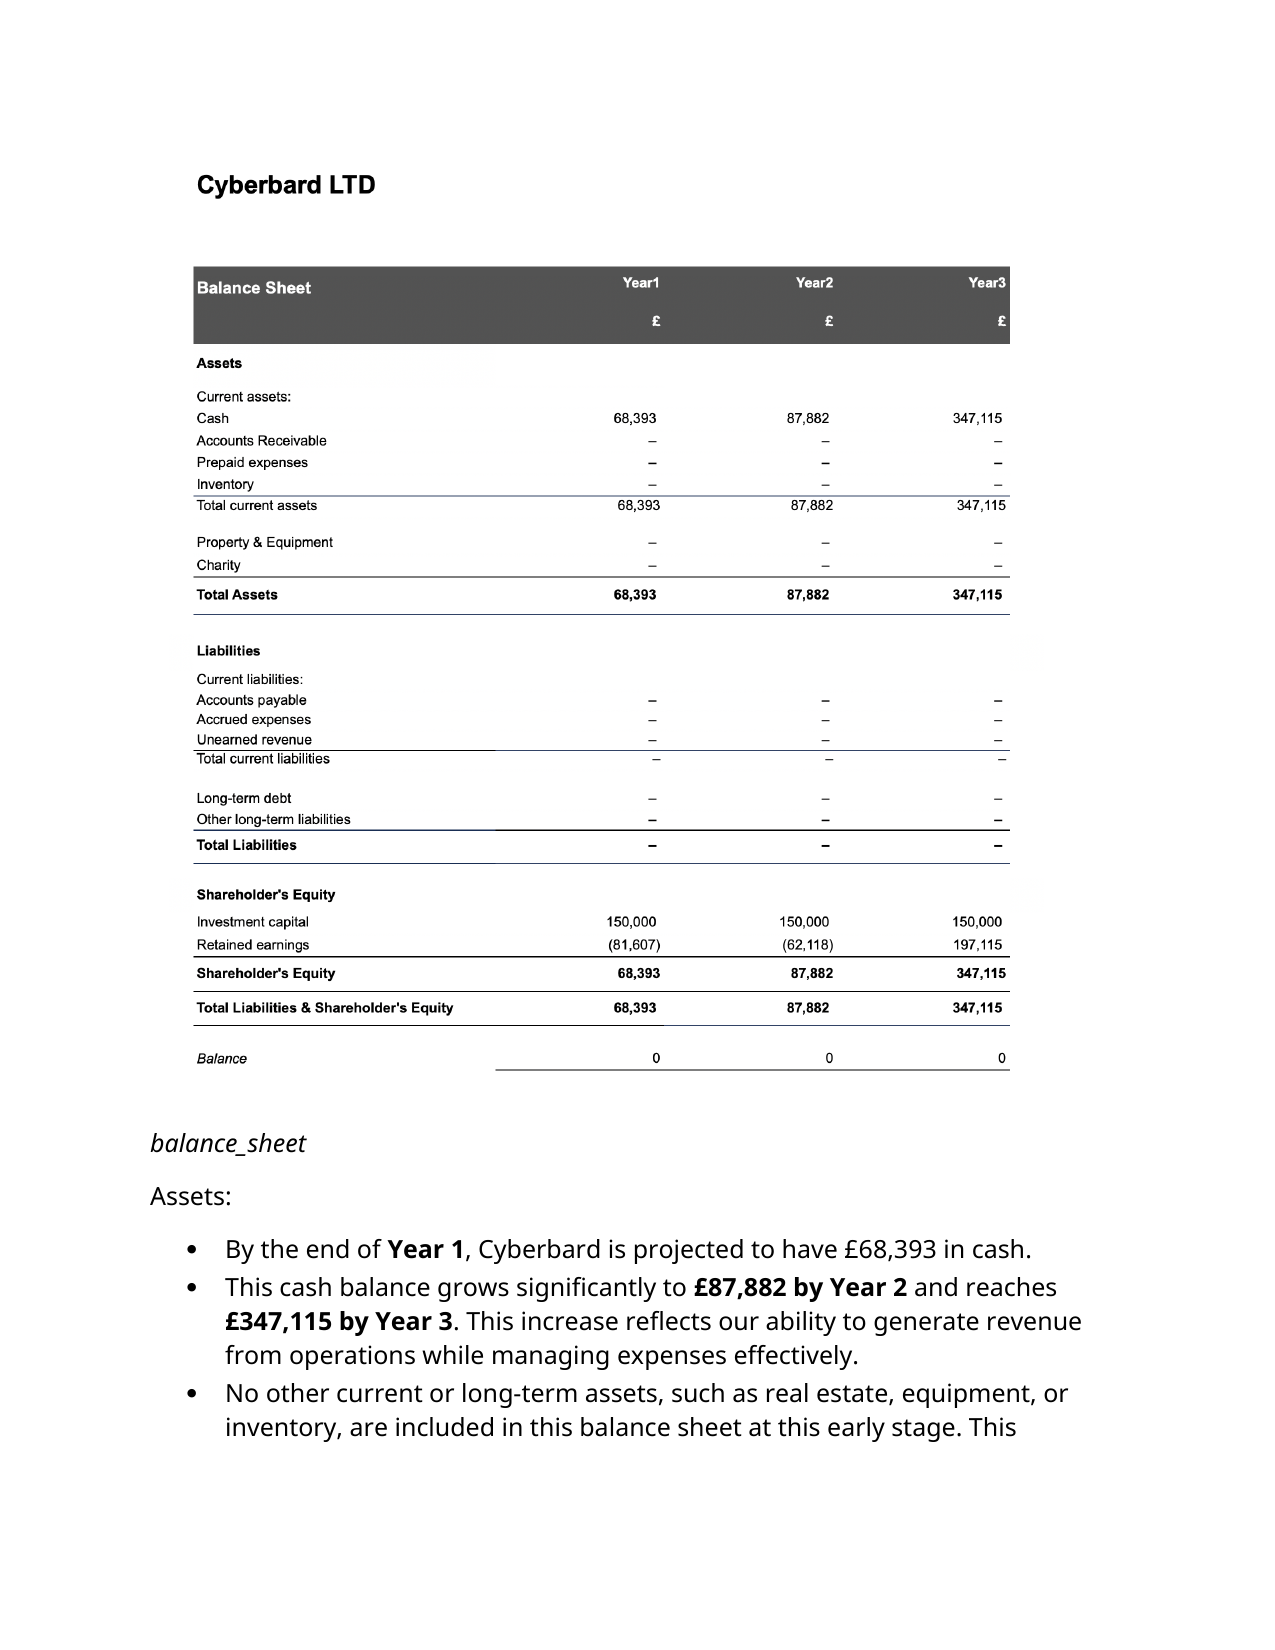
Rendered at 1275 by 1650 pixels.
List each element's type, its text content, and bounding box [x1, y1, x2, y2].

text Assets: [150, 1179, 1125, 1213]
list This cash balance grows significantly to £87,882 by Year 2 and reaches £347,115 by Year 3. This increase reflects our ability to generate revenue from operations while managing expenses effectively. [187, 1269, 1125, 1372]
list By the end of Year 1, Cyberbard is projected to have £68,393 in cash. [187, 1232, 1125, 1266]
picture [168, 150, 1044, 1106]
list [187, 1375, 1125, 1443]
text balance_sheet [150, 1126, 1125, 1160]
